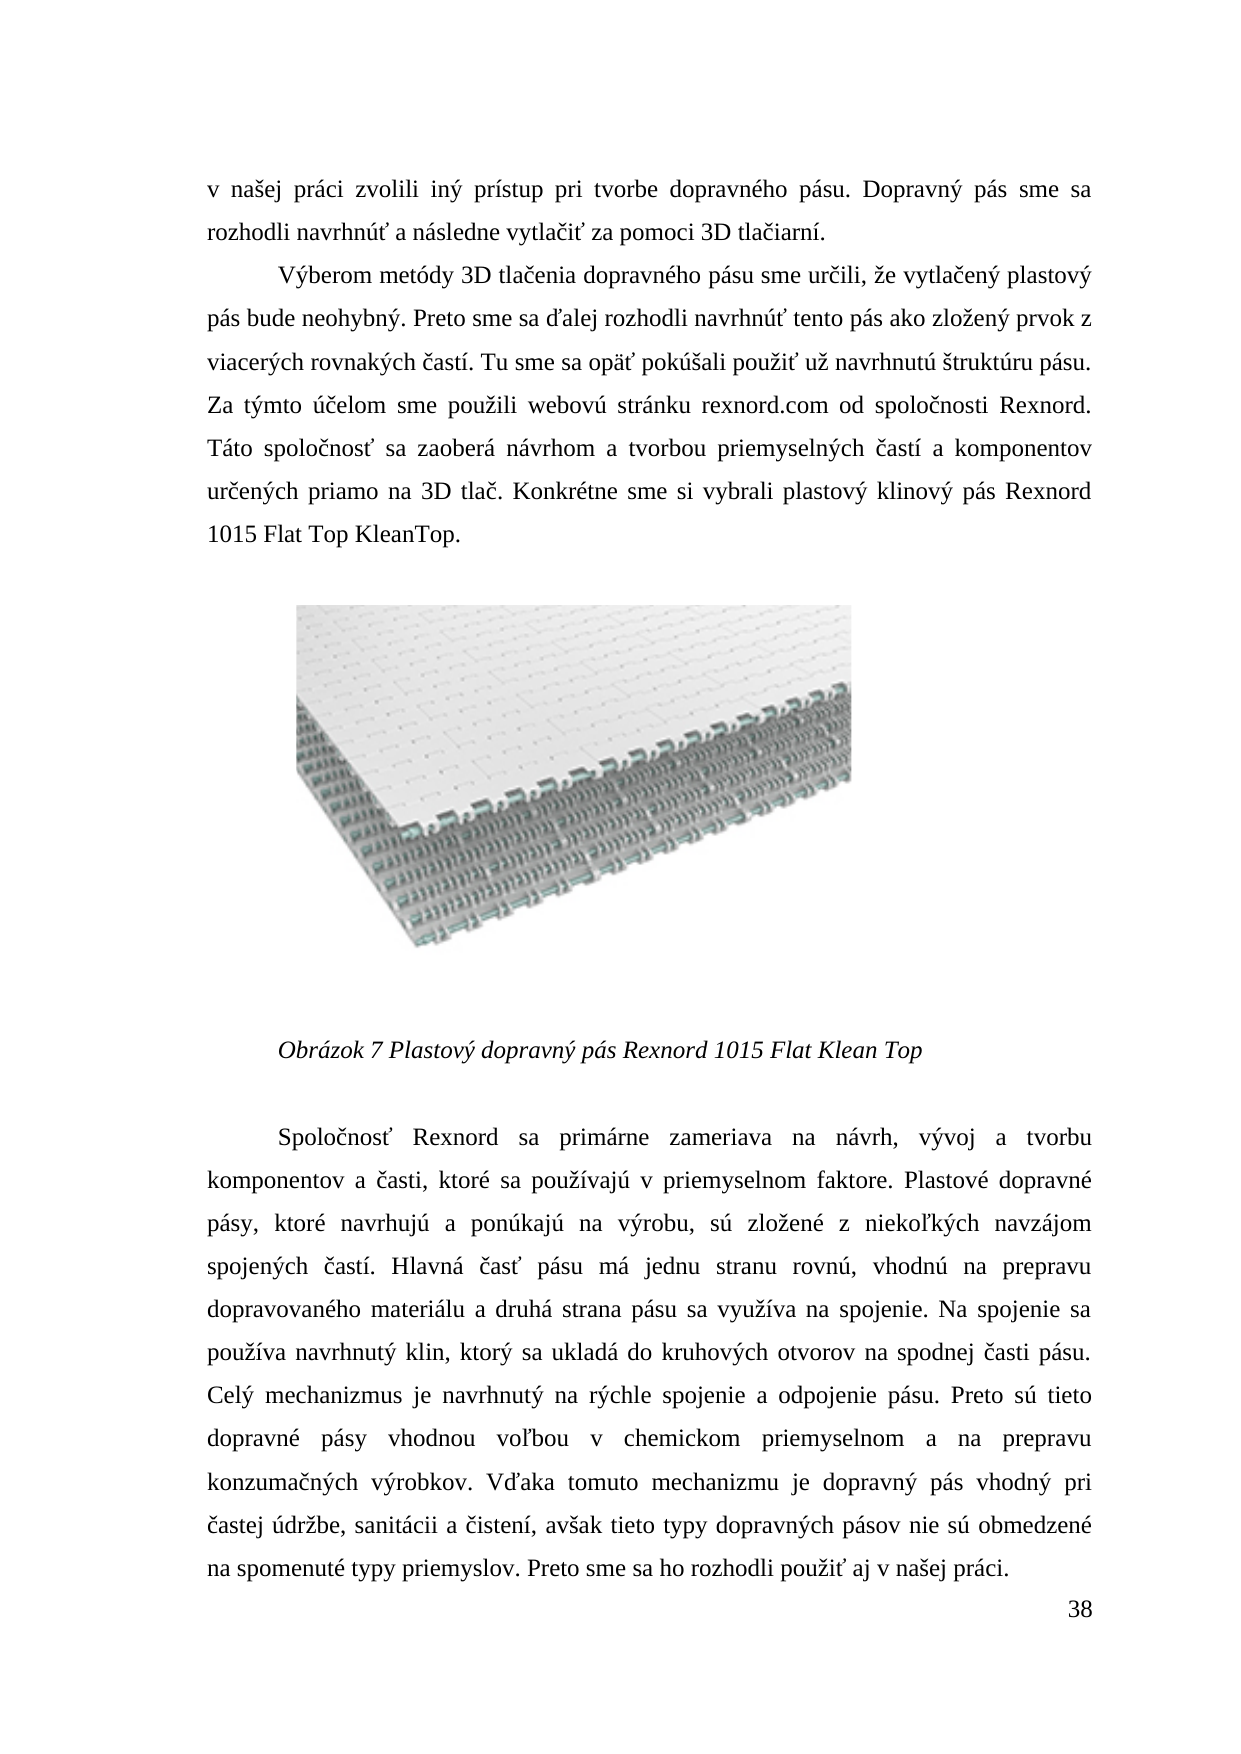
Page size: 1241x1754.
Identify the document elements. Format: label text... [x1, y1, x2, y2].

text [207, 174, 1092, 246]
text Obrázok 7 Plastový dopravný pás Rexnord 1015 Flat Klean Top [207, 1035, 1092, 1064]
text Výberom metódy 3D tlačenia dopravného pásu sme určili, že vytlačený plastový pás bude neohybný. Preto sme sa ďalej rozhodli navrhnúť tento pás ako zložený prvok z viacerých rovnakých častí. Tu sme sa opäť pokúšali použiť už navrhnutú štruktúru pásu. Za týmto účelom sme použili webovú stránku rexnord.com od spoločnosti Rexnord. Táto spoločnosť sa zaoberá návrhom a tvorbou priemyselných častí a komponentov určených priamo na 3D tlač. Konkrétne sme si vybrali plastový klinový pás Rexnord 1015 Flat Top KleanTop. [207, 260, 1092, 548]
text Spoločnosť Rexnord sa primárne zameriava na návrh, vývoj a tvorbu komponentov a časti, ktoré sa používajú v priemyselnom faktore. Plastové dopravné pásy, ktoré navrhujú a ponúkajú na výrobu, sú zložené z niekoľkých navzájom spojených častí. Hlavná časť pásu má jednu stranu rovnú, vhodnú na prepravu dopravovaného materiálu a druhá strana pásu sa využíva na spojenie. Na spojenie sa používa navrhnutý klin, ktorý sa ukladá do kruhových otvorov na spodnej časti pásu. Celý mechanizmus je navrhnutý na rýchle spojenie a odpojenie pásu. Preto sú tieto dopravné pásy vhodnou voľbou v chemickom priemyselnom a na prepravu konzumačných výrobkov. Vďaka tomuto mechanizmu je dopravný pás vhodný pri častej údržbe, sanitácii a čistení, avšak tieto typy dopravných pásov nie sú obmedzené na spomenuté typy priemyslov. Preto sme sa ho rozhodli použiť aj v našej práci. [207, 1122, 1092, 1582]
